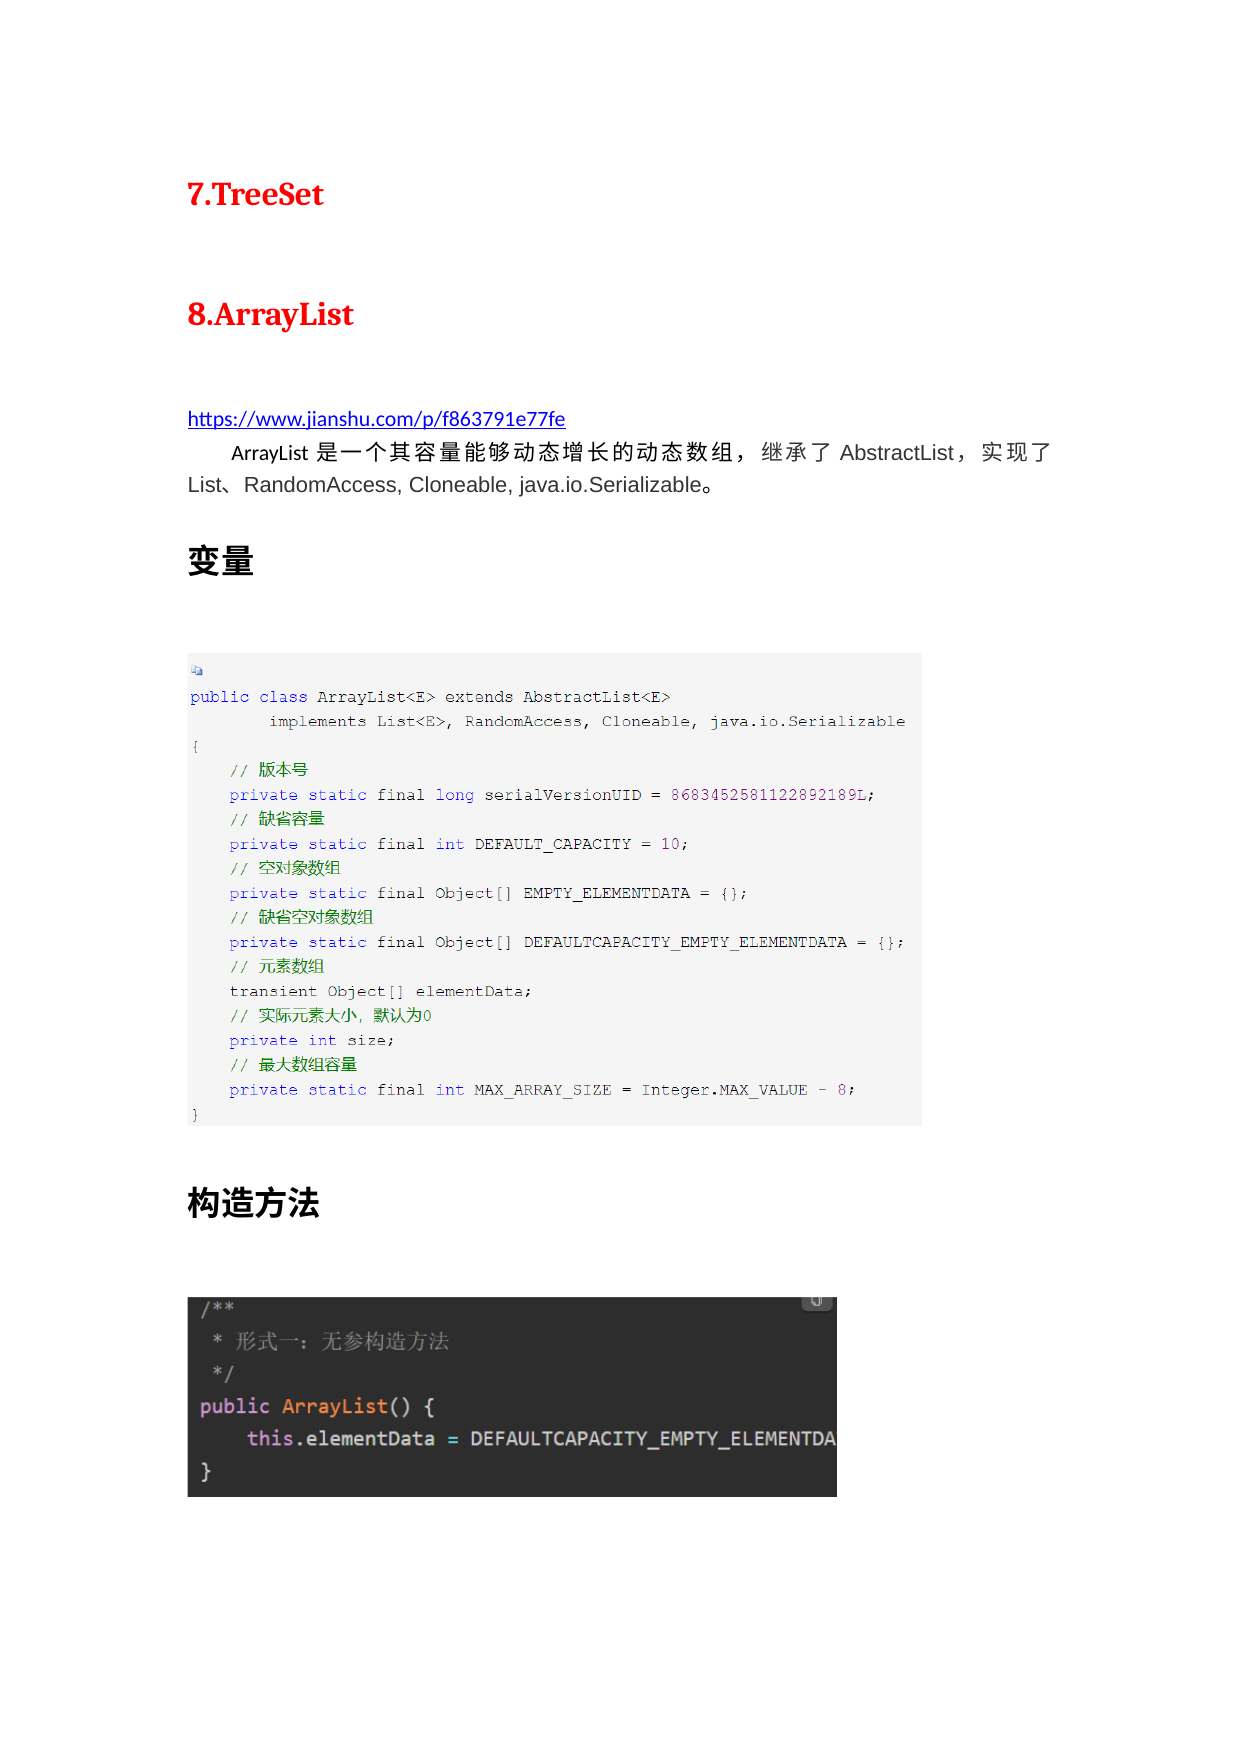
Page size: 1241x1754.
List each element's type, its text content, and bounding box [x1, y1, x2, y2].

subtitle 8.ArrayList [187, 282, 1053, 347]
picture [187, 653, 922, 1126]
picture [187, 1295, 837, 1497]
subtitle 变量 [187, 527, 1053, 592]
subtitle 7.TreeSet [187, 162, 1053, 227]
text ArrayList是一个其容量能够动态增长的动态数组，继承了AbstractList，实现了List、RandomAccess, Cloneable, java.io.Serializable。 [187, 434, 1053, 499]
text https://www.jianshu.com/p/f863791e77fe [187, 402, 1053, 434]
subtitle 构造方法 [187, 1168, 1053, 1233]
